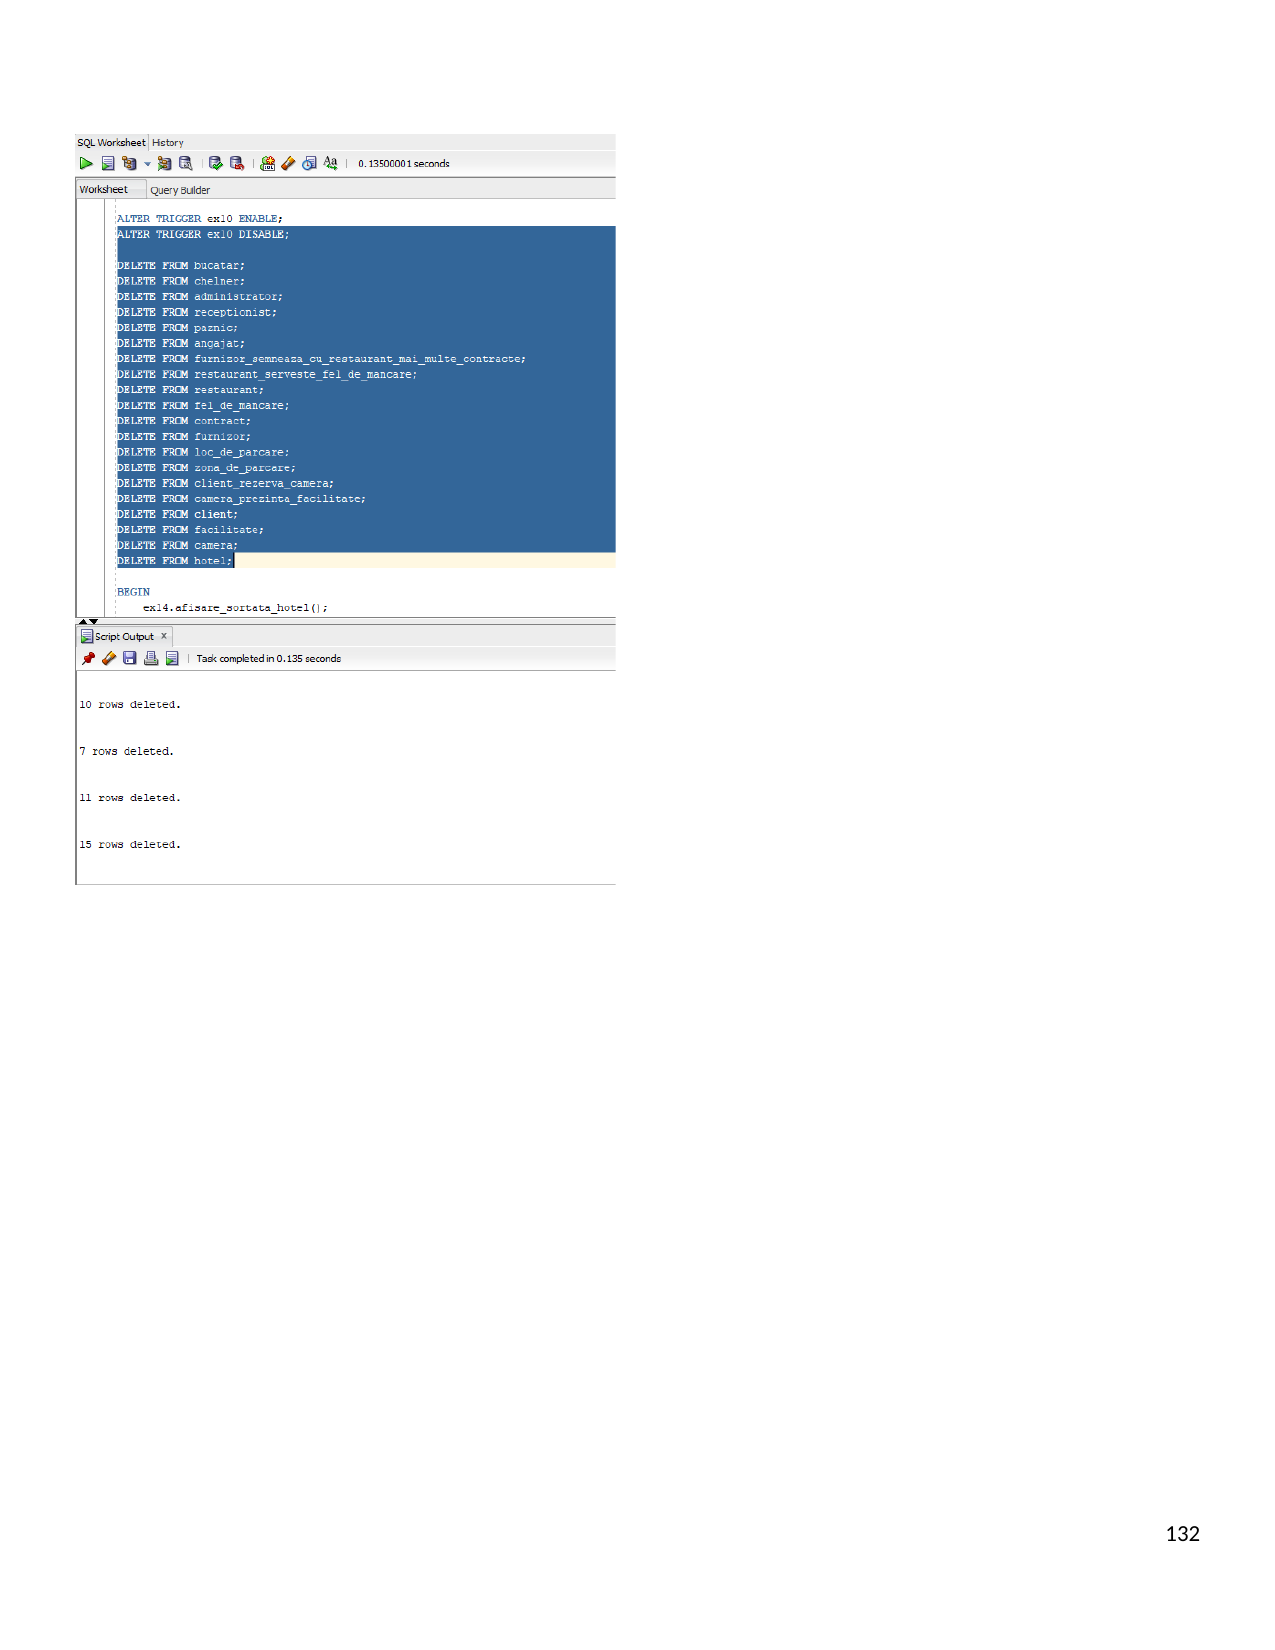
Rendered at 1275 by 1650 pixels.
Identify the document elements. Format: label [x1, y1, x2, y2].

picture [75, 134, 616, 885]
